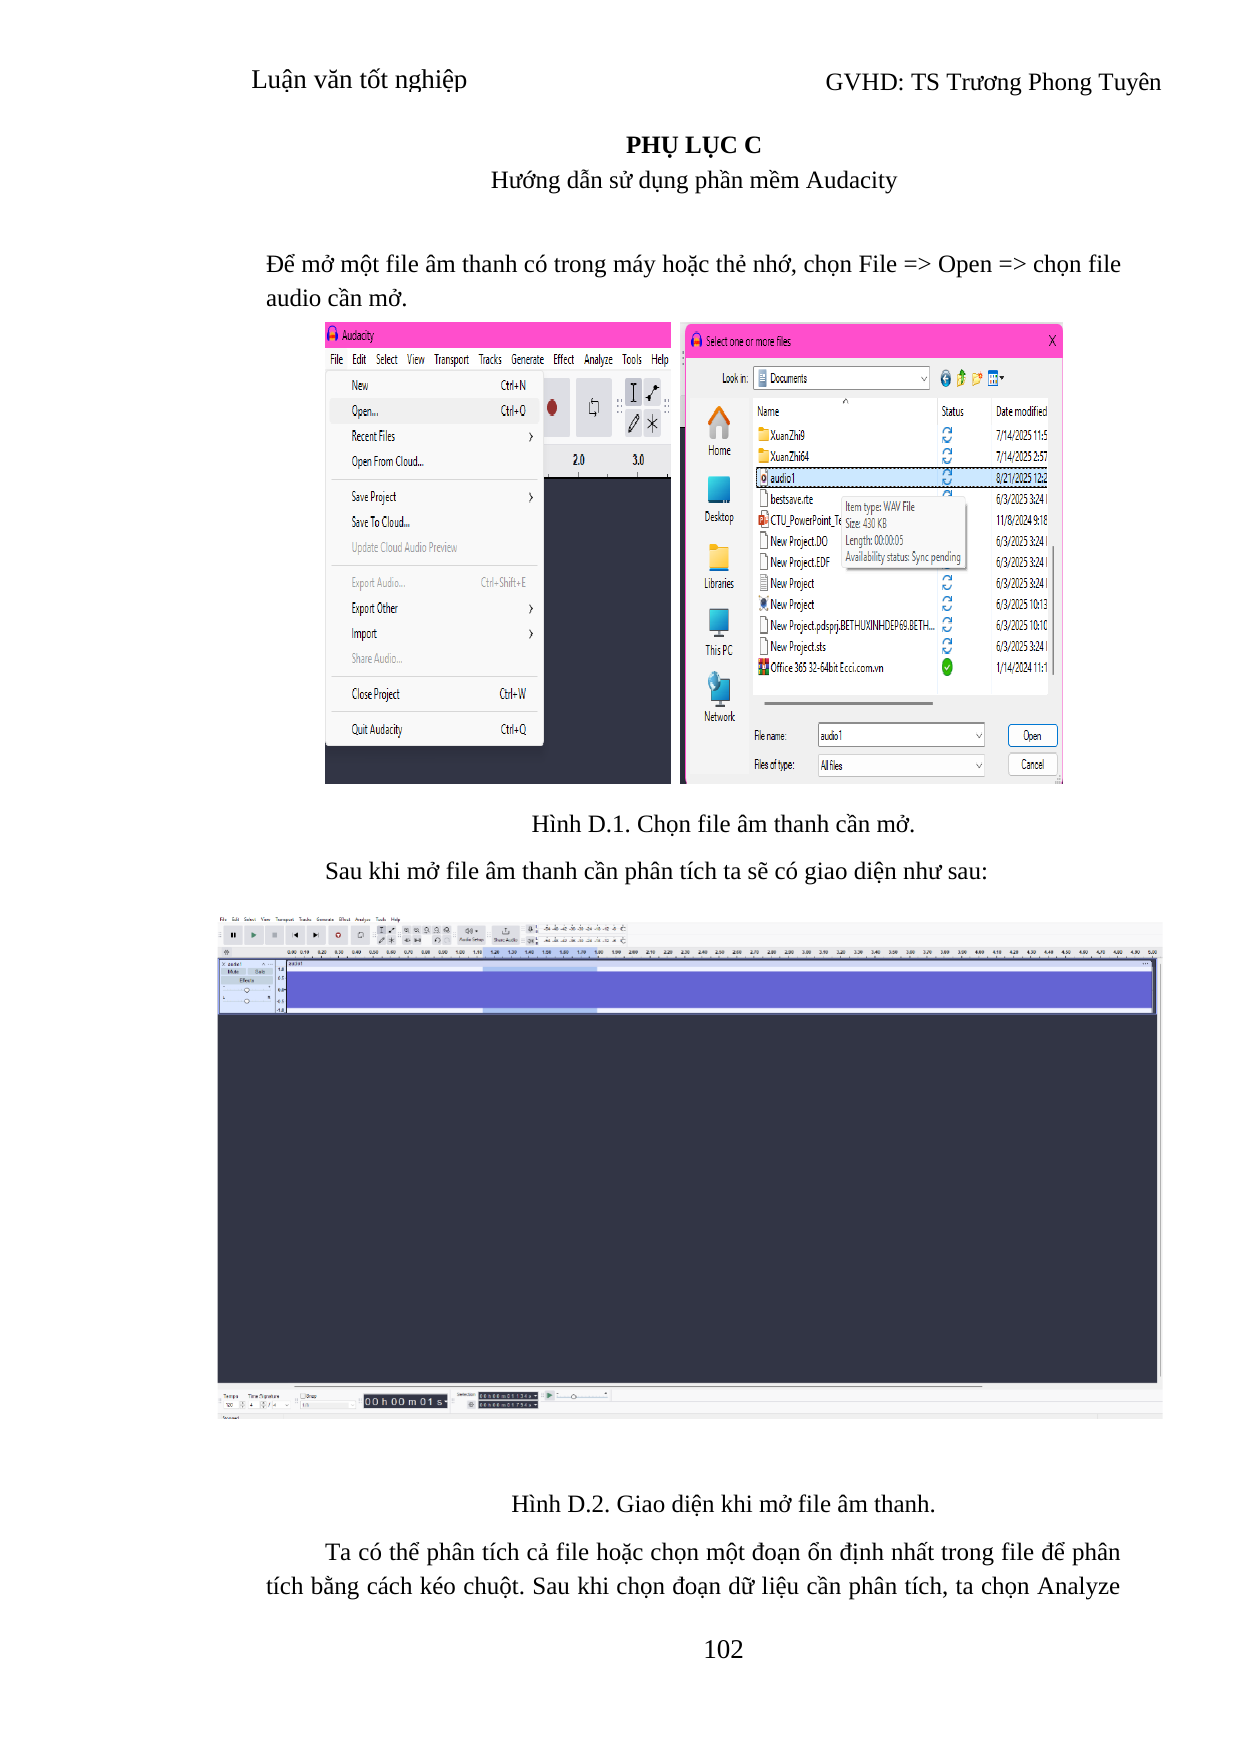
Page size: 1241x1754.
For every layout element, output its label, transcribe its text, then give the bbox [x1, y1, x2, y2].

text Hình D.2. Giao diện khi mở file âm thanh. [266, 1489, 1122, 1518]
text PHỤ LỤC C Hướng dẫn sử dụng phần mềm Audacity [266, 131, 1122, 194]
picture [325, 322, 671, 784]
picture [217, 916, 1163, 1419]
text Để mở một file âm thanh có trong máy hoặc thẻ nhớ, chọn File => Open => chọn file audio cần mở. [266, 212, 1122, 312]
picture [680, 322, 1063, 784]
text Sau khi mở file âm thanh cần phân tích ta sẽ có giao diện như sau: [266, 856, 1122, 885]
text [266, 1537, 1122, 1600]
